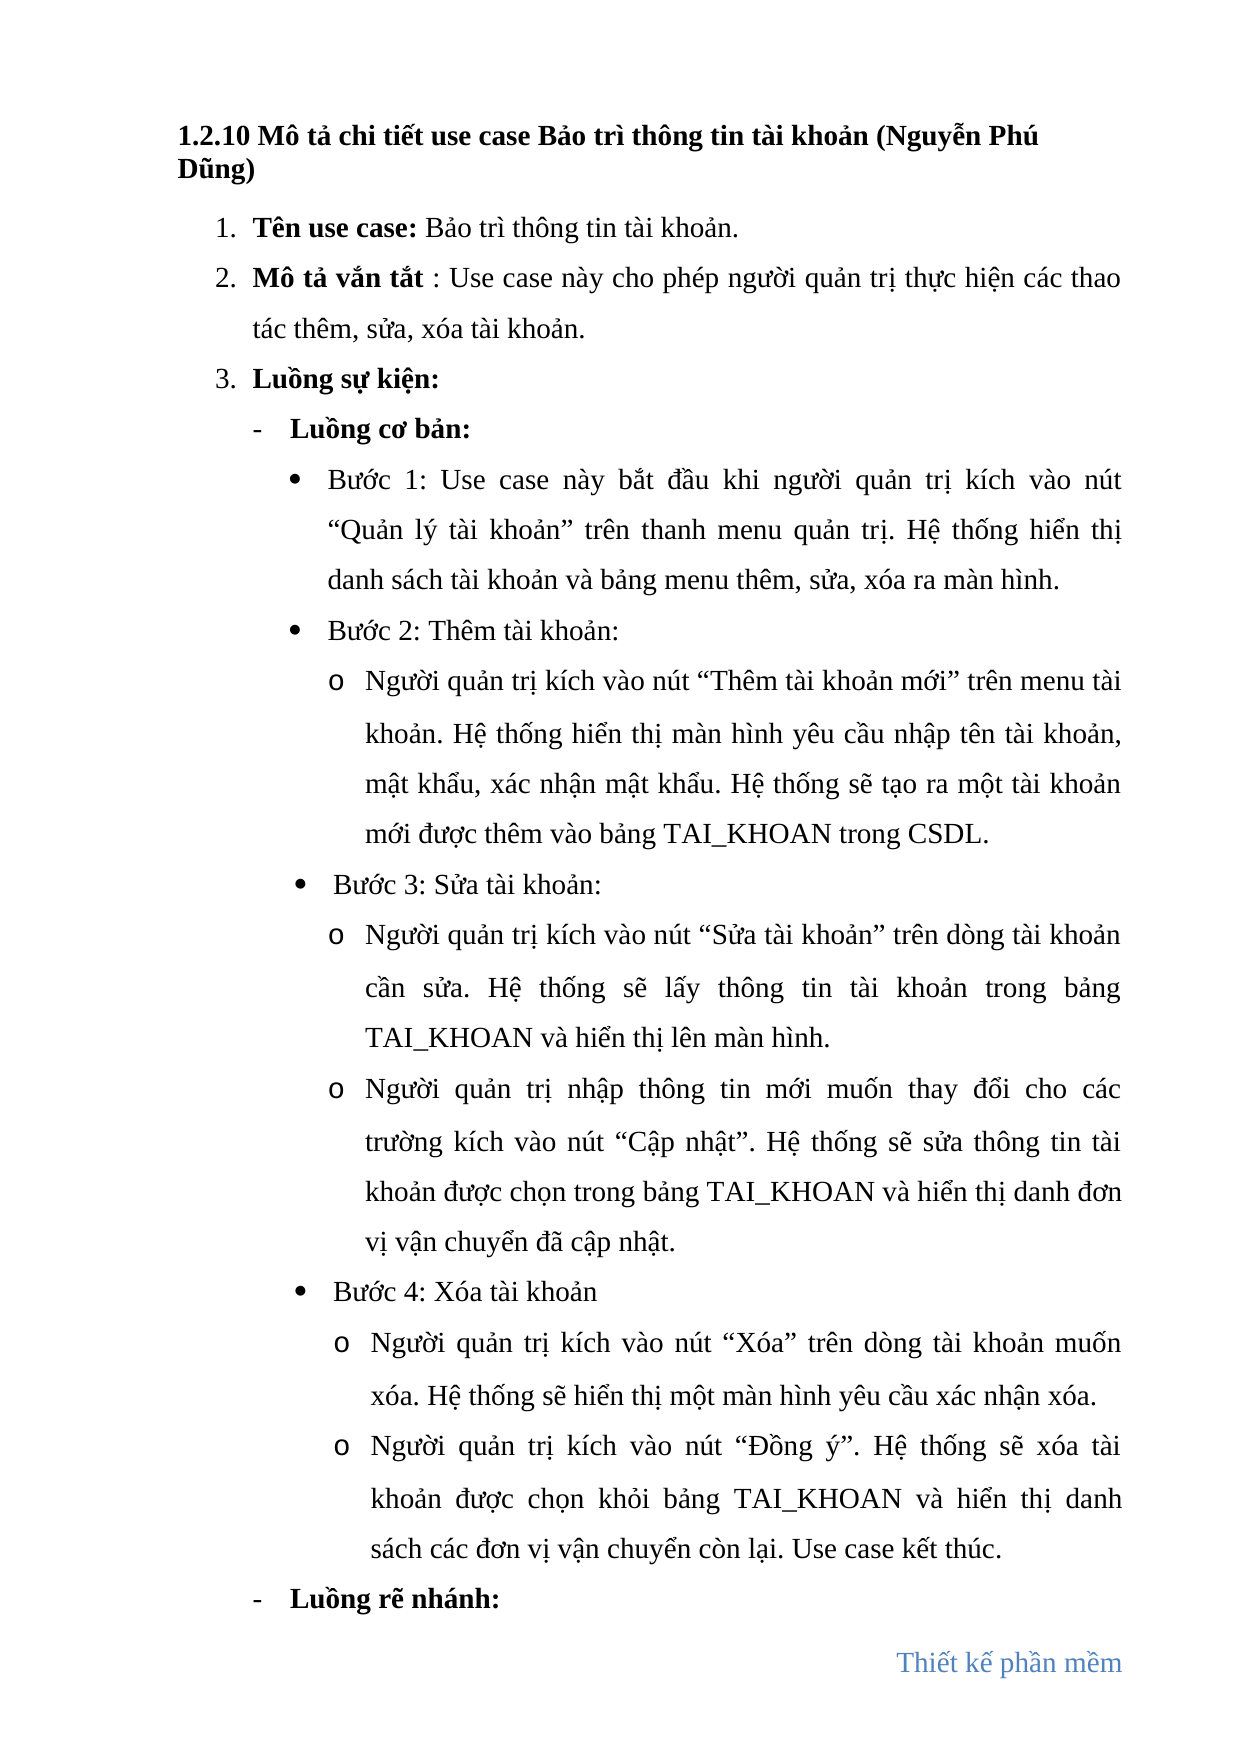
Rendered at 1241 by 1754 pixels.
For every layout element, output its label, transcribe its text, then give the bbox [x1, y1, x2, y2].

list Luồng rẽ nhánh: [252, 1582, 1122, 1615]
list Người quản trị nhập thông tin mới muốn thay đổi cho các trường kích vào nút “Cập nhật”. Hệ thống sẽ sửa thông tin tài khoản được chọn trong bảng TAI_KHOAN và hiển thị danh đơn vị vận chuyển đã cập nhật. [327, 1071, 1122, 1258]
list Bước 3: Sửa tài khoản: [295, 867, 1122, 901]
list Luồng sự kiện: [215, 361, 1122, 395]
list Người quản trị kích vào nút “Sửa tài khoản” trên dòng tài khoản cần sửa. Hệ thống sẽ lấy thông tin tài khoản trong bảng TAI_KHOAN và hiển thị lên màn hình. [327, 917, 1122, 1054]
subtitle 1.2.10 Mô tả chi tiết use case Bảo trì thông tin tài khoản (Nguyễn Phú Dũng) [177, 118, 1122, 185]
list Bước 1: Use case này bắt đầu khi người quản trị kích vào nút “Quản lý tài khoản” trên thanh menu quản trị. Hệ thống hiển thị danh sách tài khoản và bảng menu thêm, sửa, xóa ra màn hình. [290, 462, 1122, 596]
list Bước 4: Xóa tài khoản [295, 1274, 1122, 1308]
list Người quản trị kích vào nút “Xóa” trên dòng tài khoản muốn xóa. Hệ thống sẽ hiển thị một màn hình yêu cầu xác nhận xóa. [333, 1325, 1122, 1411]
list Luồng cơ bản: [252, 411, 1122, 445]
list Bước 2: Thêm tài khoản: [290, 613, 1122, 646]
list Người quản trị kích vào nút “Đồng ý”. Hệ thống sẽ xóa tài khoản được chọn khỏi bảng TAI_KHOAN và hiển thị danh sách các đơn vị vận chuyển còn lại. Use case kết thúc. [333, 1428, 1122, 1565]
list Tên use case: Bảo trì thông tin tài khoản. [215, 210, 1122, 244]
list Người quản trị kích vào nút “Thêm tài khoản mới” trên menu tài khoản. Hệ thống hiển thị màn hình yêu cầu nhập tên tài khoản, mật khẩu, xác nhận mật khẩu. Hệ thống sẽ tạo ra một tài khoản mới được thêm vào bảng TAI_KHOAN trong CSDL. [327, 663, 1122, 850]
list Mô tả vắn tắt : Use case này cho phép người quản trị thực hiện các thao tác thêm, sửa, xóa tài khoản. [215, 261, 1122, 344]
